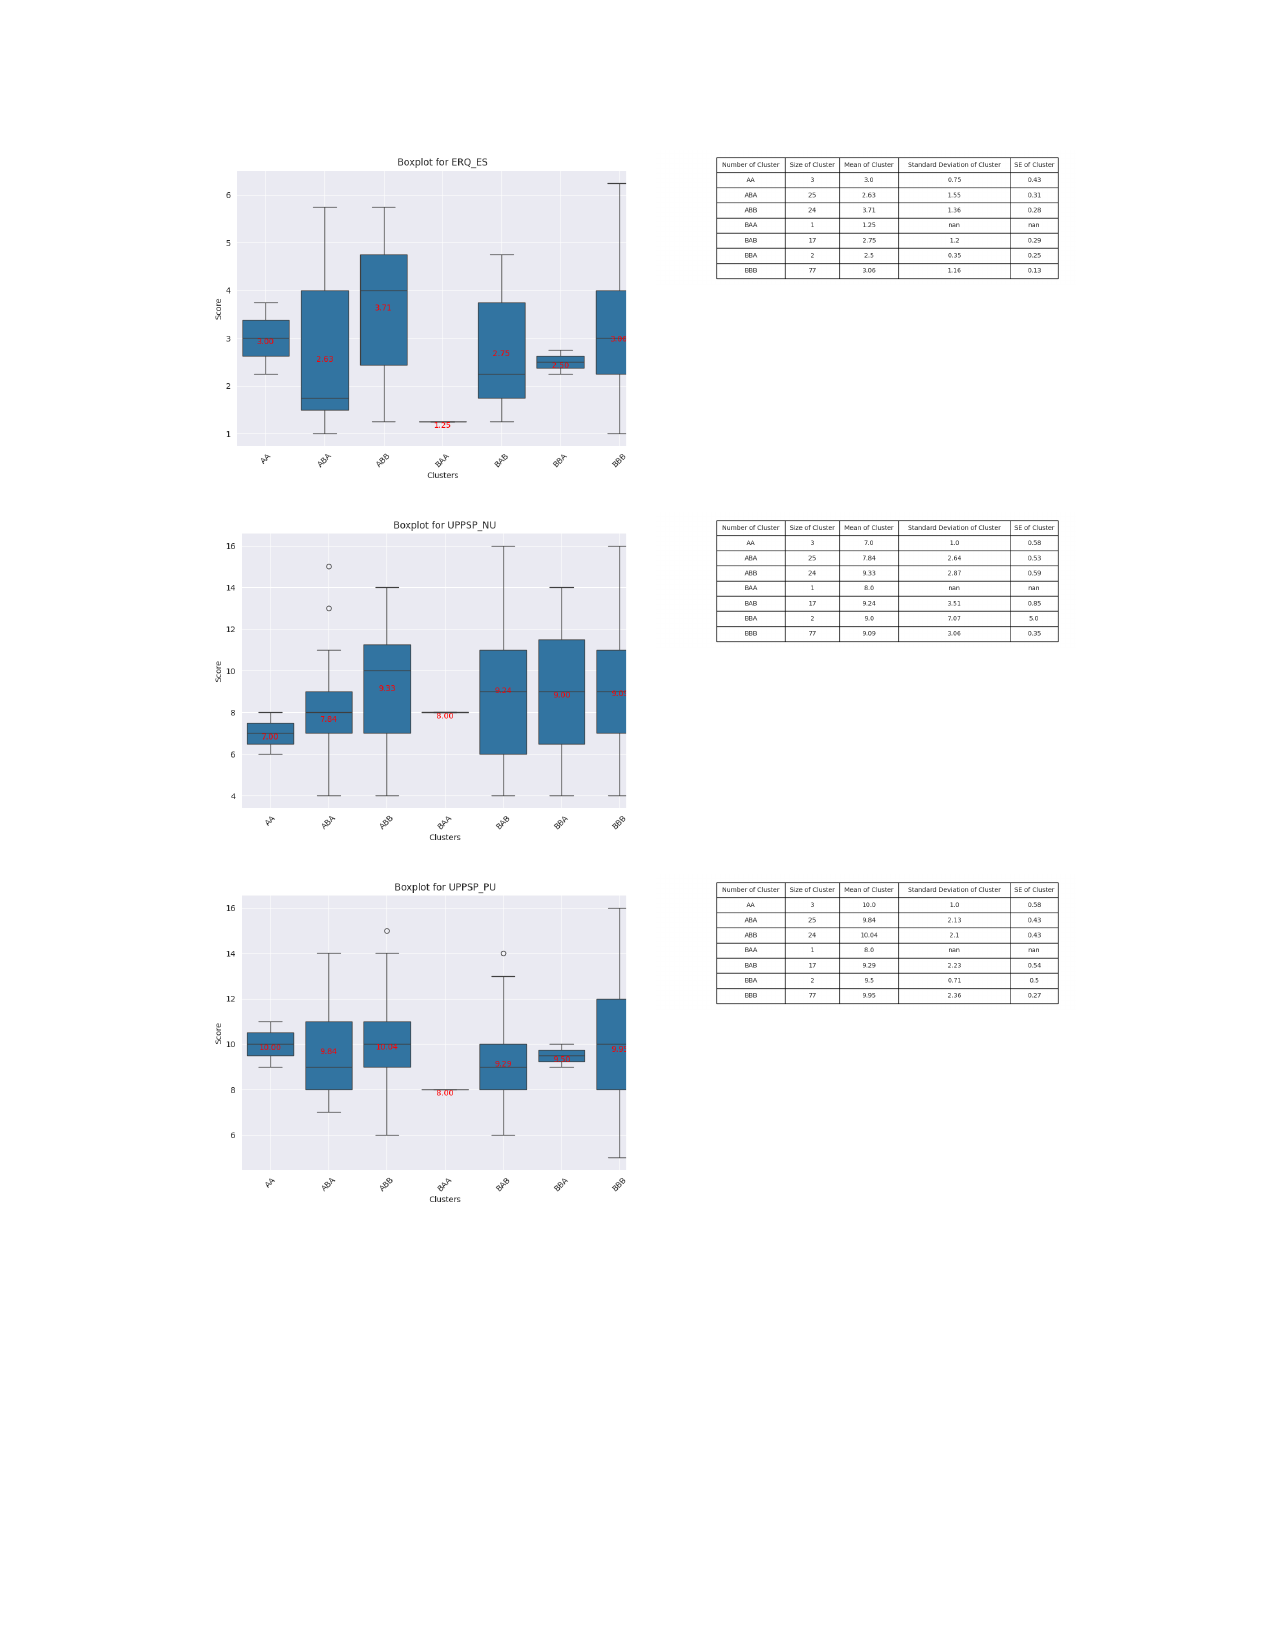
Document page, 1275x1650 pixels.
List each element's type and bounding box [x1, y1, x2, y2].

table_header [176, 874, 626, 1237]
picture [656, 150, 1077, 285]
picture [656, 512, 1077, 648]
picture [206, 512, 627, 850]
table_header [626, 874, 1076, 1237]
table_header [176, 512, 626, 874]
picture [206, 874, 627, 1212]
table_header [626, 150, 1076, 512]
picture [206, 150, 627, 488]
table_header [176, 150, 626, 512]
picture [656, 874, 1077, 1010]
table_header [626, 512, 1076, 874]
